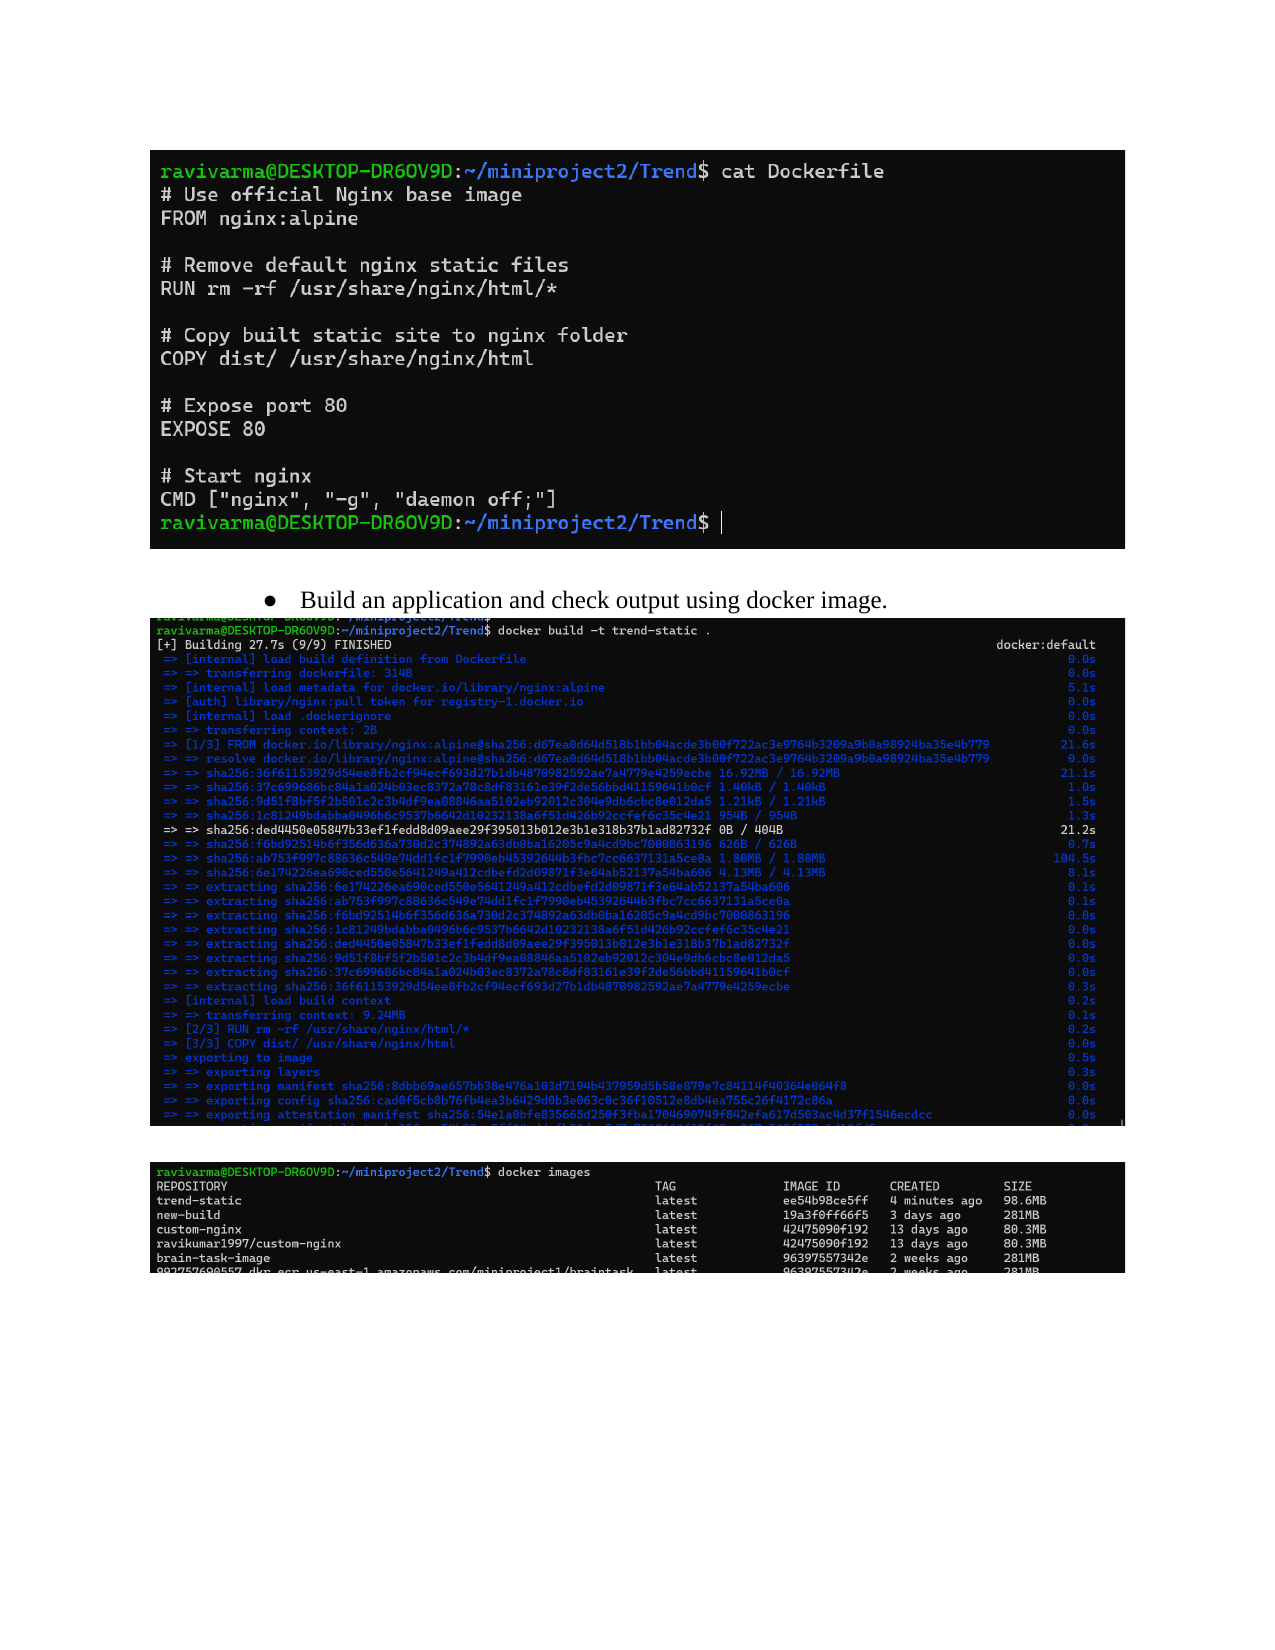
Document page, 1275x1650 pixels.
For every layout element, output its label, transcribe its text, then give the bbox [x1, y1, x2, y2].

list Build an application and check output using docker image. [262, 585, 1125, 614]
picture [150, 618, 1125, 1126]
picture [150, 1162, 1125, 1273]
picture [150, 150, 1125, 549]
